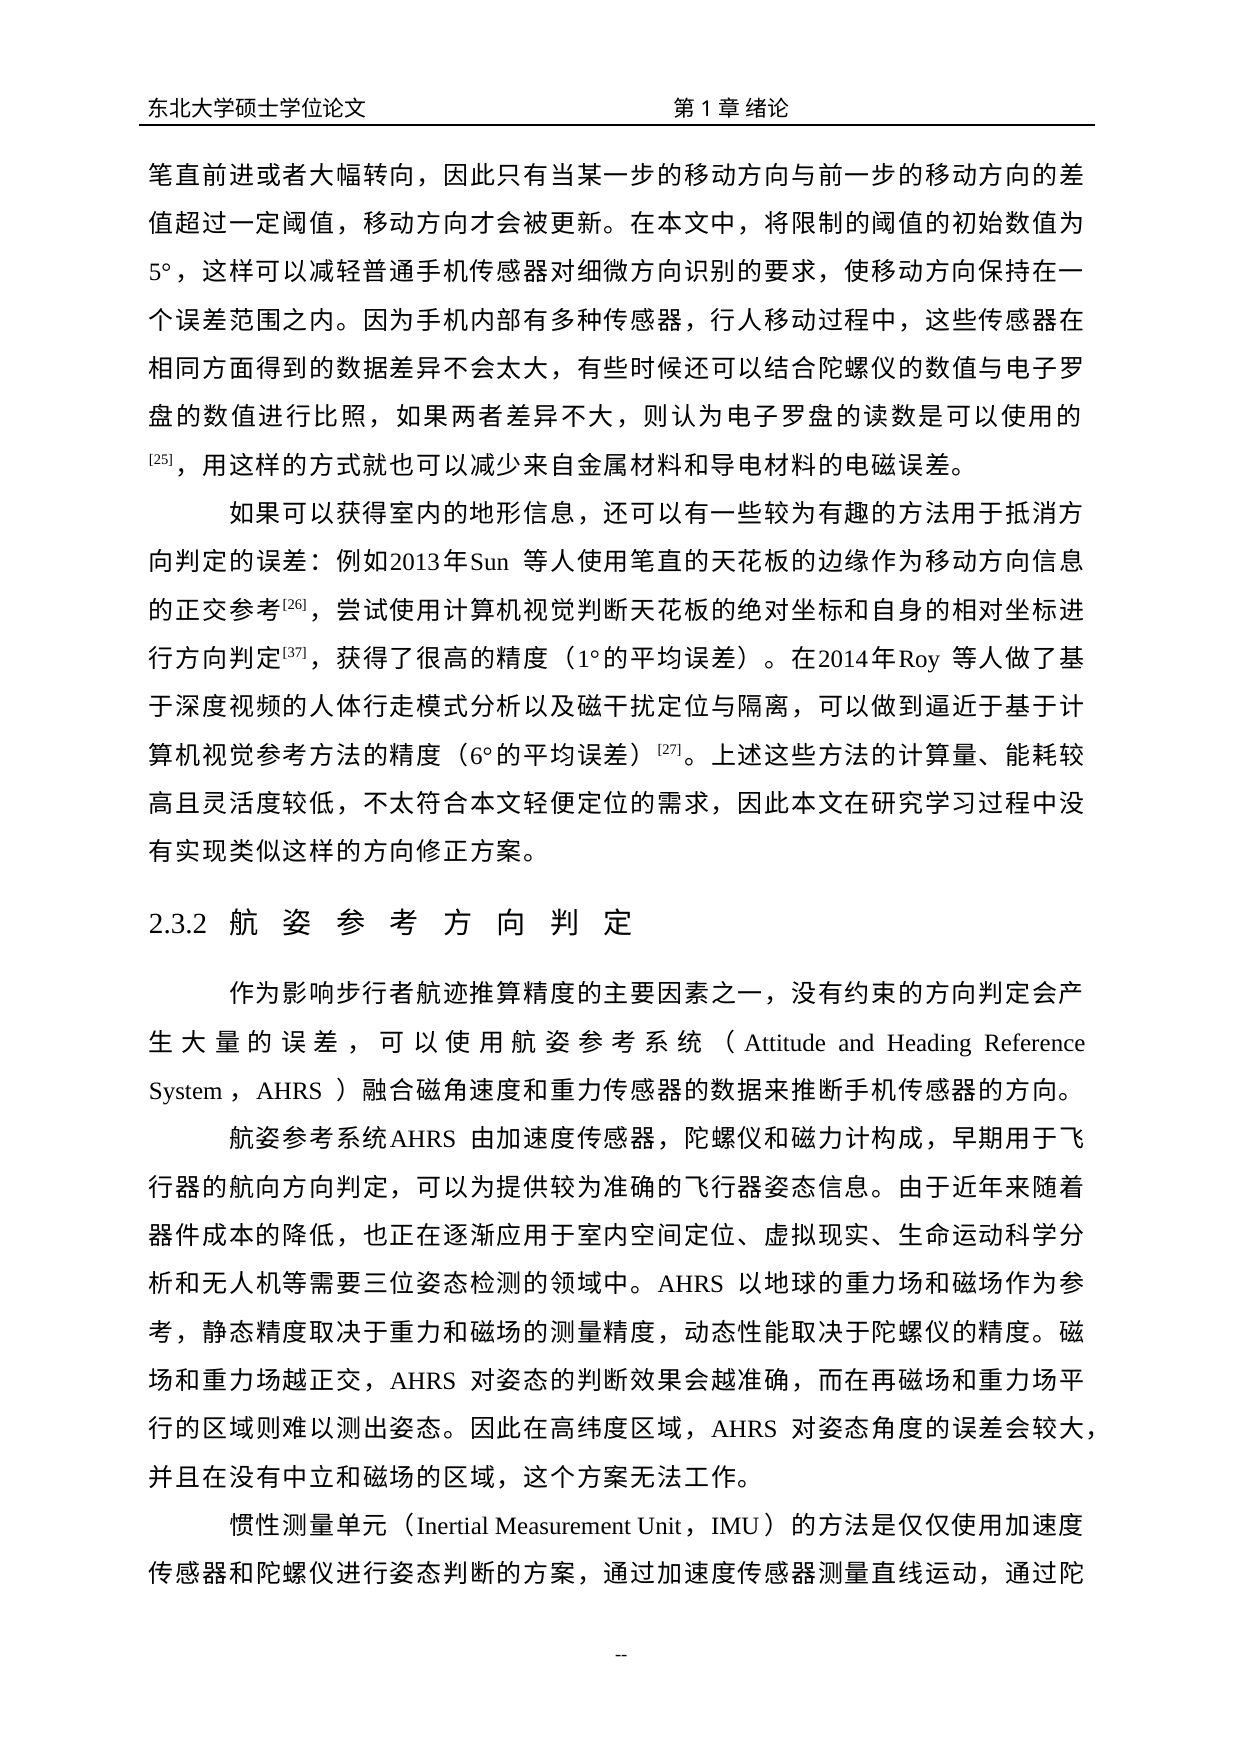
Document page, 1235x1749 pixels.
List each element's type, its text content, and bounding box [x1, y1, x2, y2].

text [149, 149, 1086, 487]
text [149, 1499, 1086, 1596]
text 如果可以获得室内的地形信息，还可以有一些较为有趣的方法用于抵消方向判定的误差：例如2013年Sun等人使用笔直的天花板的边缘作为移动方向信息的正交参考[26]，尝试使用计算机视觉判断天花板的绝对坐标和自身的相对坐标进行方向判定[37]，获得了很高的精度（1°的平均误差）。在2014年Roy等人做了基于深度视频的人体行走模式分析以及磁干扰定位与隔离，可以做到逼近于基于计算机视觉参考方法的精度（6°的平均误差）[27]。上述这些方法的计算量、能耗较高且灵活度较低，不太符合本文轻便定位的需求，因此本文在研究学习过程中没有实现类似这样的方向修正方案。 [149, 487, 1086, 874]
subtitle 航姿参考方向判定 [143, 897, 1086, 945]
text 航姿参考系统AHRS由加速度传感器，陀螺仪和磁力计构成，早期用于飞行器的航向方向判定，可以为提供较为准确的飞行器姿态信息。由于近年来随着器件成本的降低，也正在逐渐应用于室内空间定位、虚拟现实、生命运动科学分析和无人机等需要三位姿态检测的领域中。AHRS以地球的重力场和磁场作为参考，静态精度取决于重力和磁场的测量精度，动态性能取决于陀螺仪的精度。磁场和重力场越正交，AHRS对姿态的判断效果会越准确，而在再磁场和重力场平行的区域则难以测出姿态。因此在高纬度区域，AHRS对姿态角度的误差会较大，并且在没有中立和磁场的区域，这个方案无法工作。 [149, 1113, 1086, 1499]
text 作为影响步行者航迹推算精度的主要因素之一，没有约束的方向判定会产生大量的误差，可以使用航姿参考系统（Attitude and Heading Reference System，AHRS）融合磁角速度和重力传感器的数据来推断手机传感器的方向。 [149, 968, 1086, 1113]
